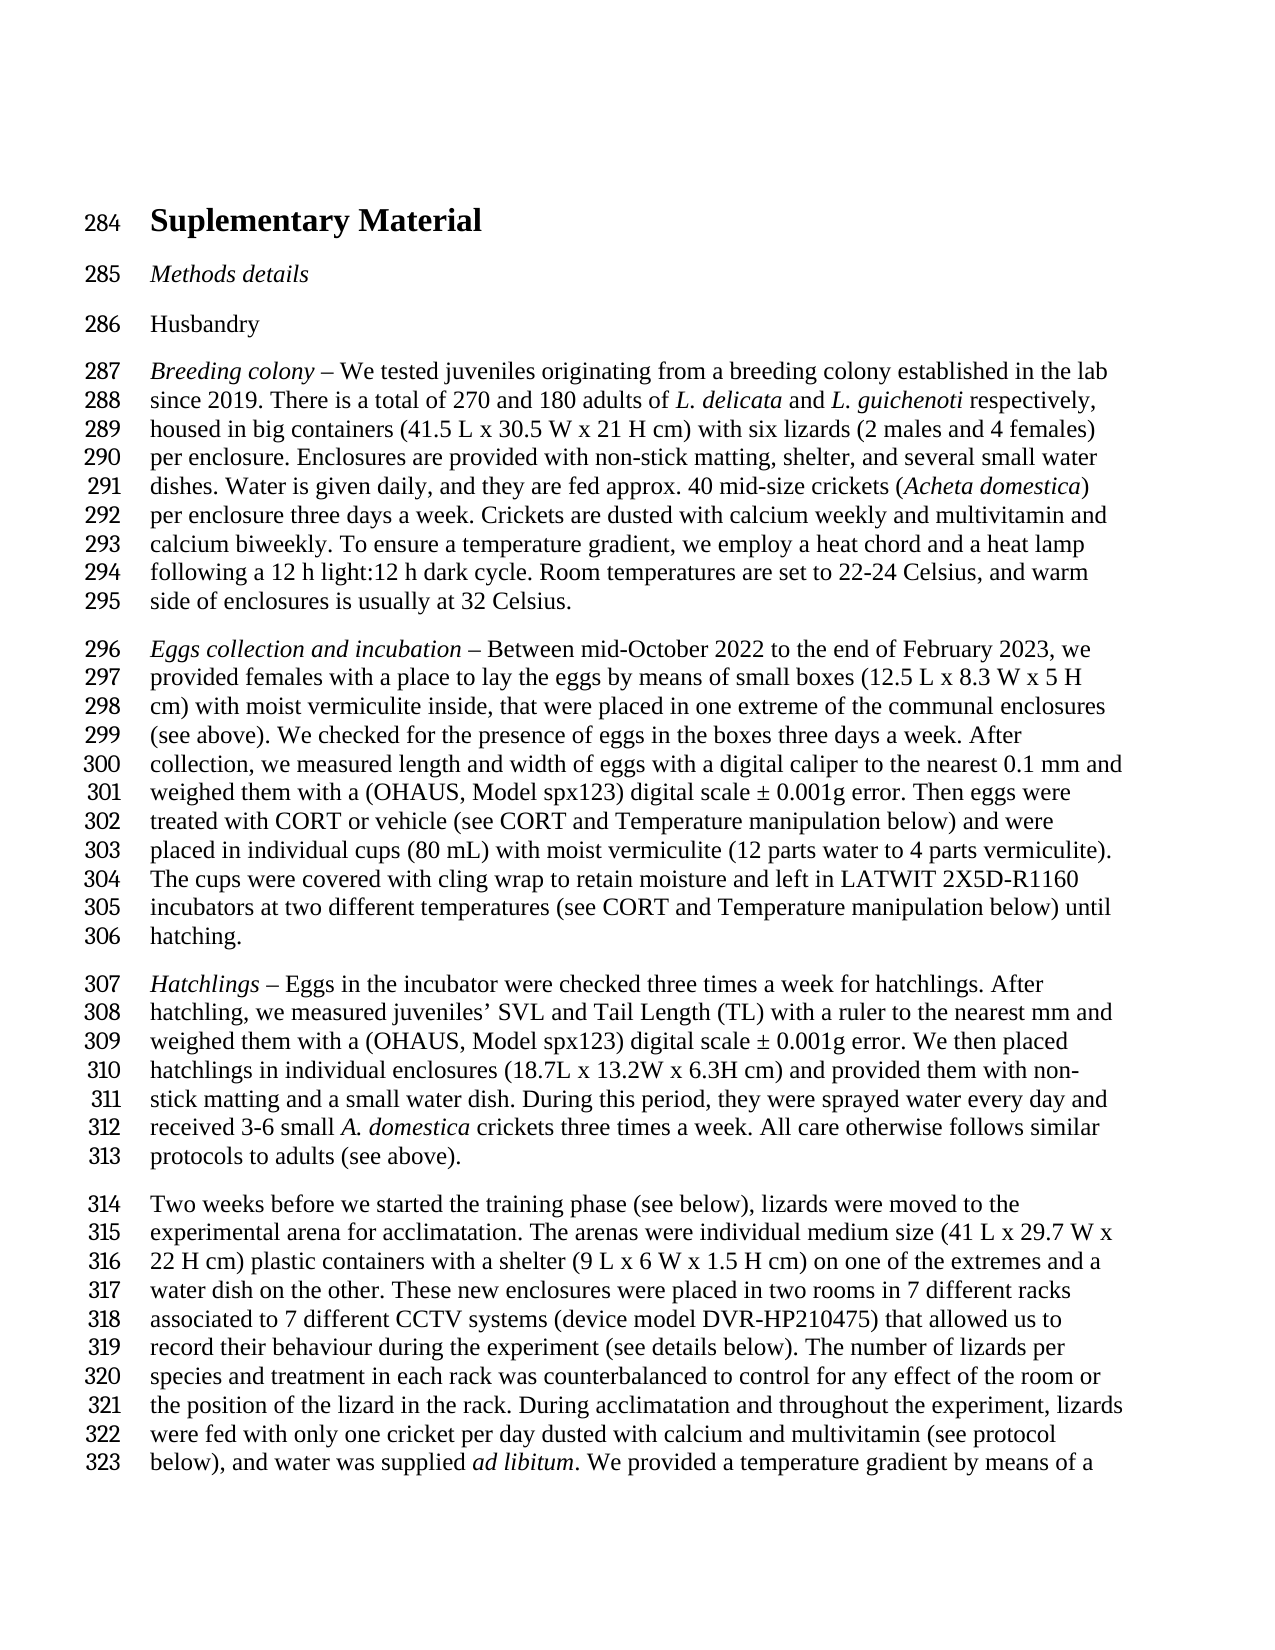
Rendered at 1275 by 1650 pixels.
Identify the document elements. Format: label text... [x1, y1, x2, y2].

text Eggs collection and incubation – Between mid-October 2022 to the end of February 2023, we provided females with a place to lay the eggs by means of small boxes (12.5 L x 8.3 W x 5 H cm) with moist vermiculite inside, that were placed in one extreme of the communal enclosures (see above). We checked for the presence of eggs in the boxes three days a week. After collection, we measured length and width of eggs with a digital caliper to the nearest 0.1 mm and weighed them with a (OHAUS, Model spx123) digital scale ± 0.001g error. Then eggs were treated with CORT or vehicle (see CORT and Temperature manipulation below) and were placed in individual cups (80 mL) with moist vermiculite (12 parts water to 4 parts vermiculite). The cups were covered with cling wrap to retain moisture and left in LATWIT 2X5D-R1160 incubators at two different temperatures (see CORT and Temperature manipulation below) until hatching. [150, 634, 1125, 950]
subtitle Suplementary Material [150, 200, 1125, 238]
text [150, 1189, 1125, 1476]
subtitle Methods details [150, 259, 1125, 288]
text Breeding colony – We tested juveniles originating from a breeding colony established in the lab since 2019. There is a total of 270 and 180 adults of L. delicata and L. guichenoti respectively, housed in big containers (41.5 L x 30.5 W x 21 H cm) with six lizards (2 males and 4 females) per enclosure. Enclosures are provided with non-stick matting, shelter, and several small water dishes. Water is given daily, and they are fed approx. 40 mid-size crickets (Acheta domestica) per enclosure three days a week. Crickets are dusted with calcium weekly and multivitamin and calcium biweekly. To ensure a temperature gradient, we employ a heat chord and a heat lamp following a 12 h light:12 h dark cycle. Room temperatures are set to 22-24 Celsius, and warm side of enclosures is usually at 32 Celsius. [150, 356, 1125, 615]
text Hatchlings – Eggs in the incubator were checked three times a week for hatchlings. After hatchling, we measured juveniles’ SVL and Tail Length (TL) with a ruler to the nearest mm and weighed them with a (OHAUS, Model spx123) digital scale ± 0.001g error. We then placed hatchlings in individual enclosures (18.7L x 13.2W x 6.3H cm) and provided them with non-stick matting and a small water dish. During this period, they were sprayed water every day and received 3-6 small A. domestica crickets three times a week. All care otherwise follows similar protocols to adults (see above). [150, 969, 1125, 1170]
subtitle Husbandry [150, 309, 1125, 337]
